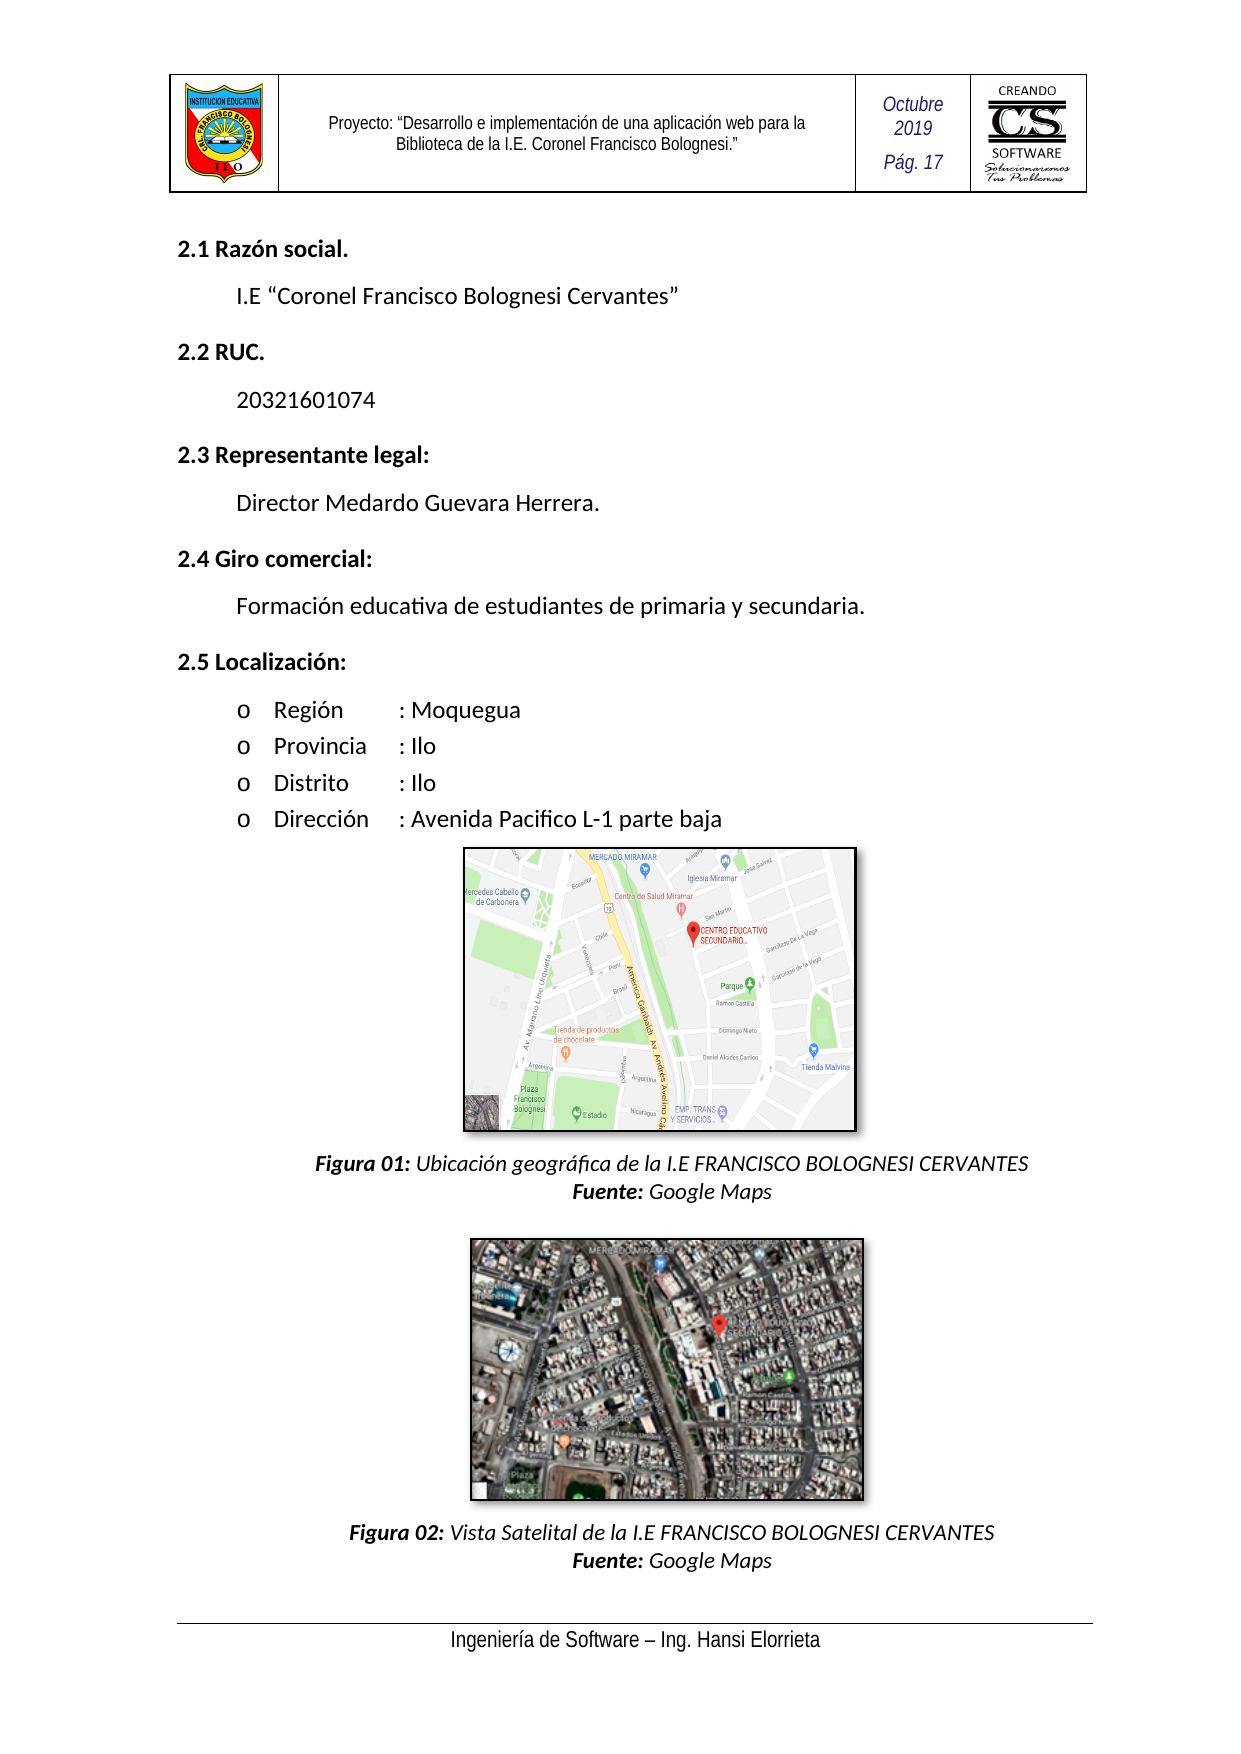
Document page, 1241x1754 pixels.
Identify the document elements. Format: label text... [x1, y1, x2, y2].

list Provincia : Ilo [236, 730, 1093, 762]
text Director Medardo Guevara Herrera. [177, 487, 1093, 518]
picture [185, 83, 263, 183]
text I.E “Coronel Francisco Bolognesi Cervantes” [177, 280, 1093, 311]
list Región : Moquegua [236, 694, 1093, 726]
picture [472, 1240, 862, 1499]
subtitle 2.2 RUC. [177, 336, 1093, 367]
text Formación educativa de estudiantes de primaria y secundaria. [177, 590, 1093, 621]
subtitle 2.5 Localización: [177, 646, 1093, 677]
list Distrito : Ilo [236, 767, 1093, 798]
subtitle 2.4 Giro comercial: [177, 543, 1093, 573]
picture [982, 82, 1072, 185]
list Figura 01: Ubicación geográfica de la I.E FRANCISCO BOLOGNESI CERVANTES [251, 1149, 1093, 1177]
list Figura 02: Vista Satelital de la I.E FRANCISCO BOLOGNESI CERVANTES [251, 1518, 1093, 1546]
text 20321601074 [177, 384, 1093, 414]
list Fuente: Google Maps [251, 1177, 1093, 1205]
subtitle 2.1 Razón social. [177, 233, 1093, 263]
list Dirección : Avenida Pacifico L-1 parte baja [236, 803, 1093, 835]
list Fuente: Google Maps [251, 1546, 1093, 1574]
subtitle 2.3 Representante legal: [177, 439, 1093, 470]
